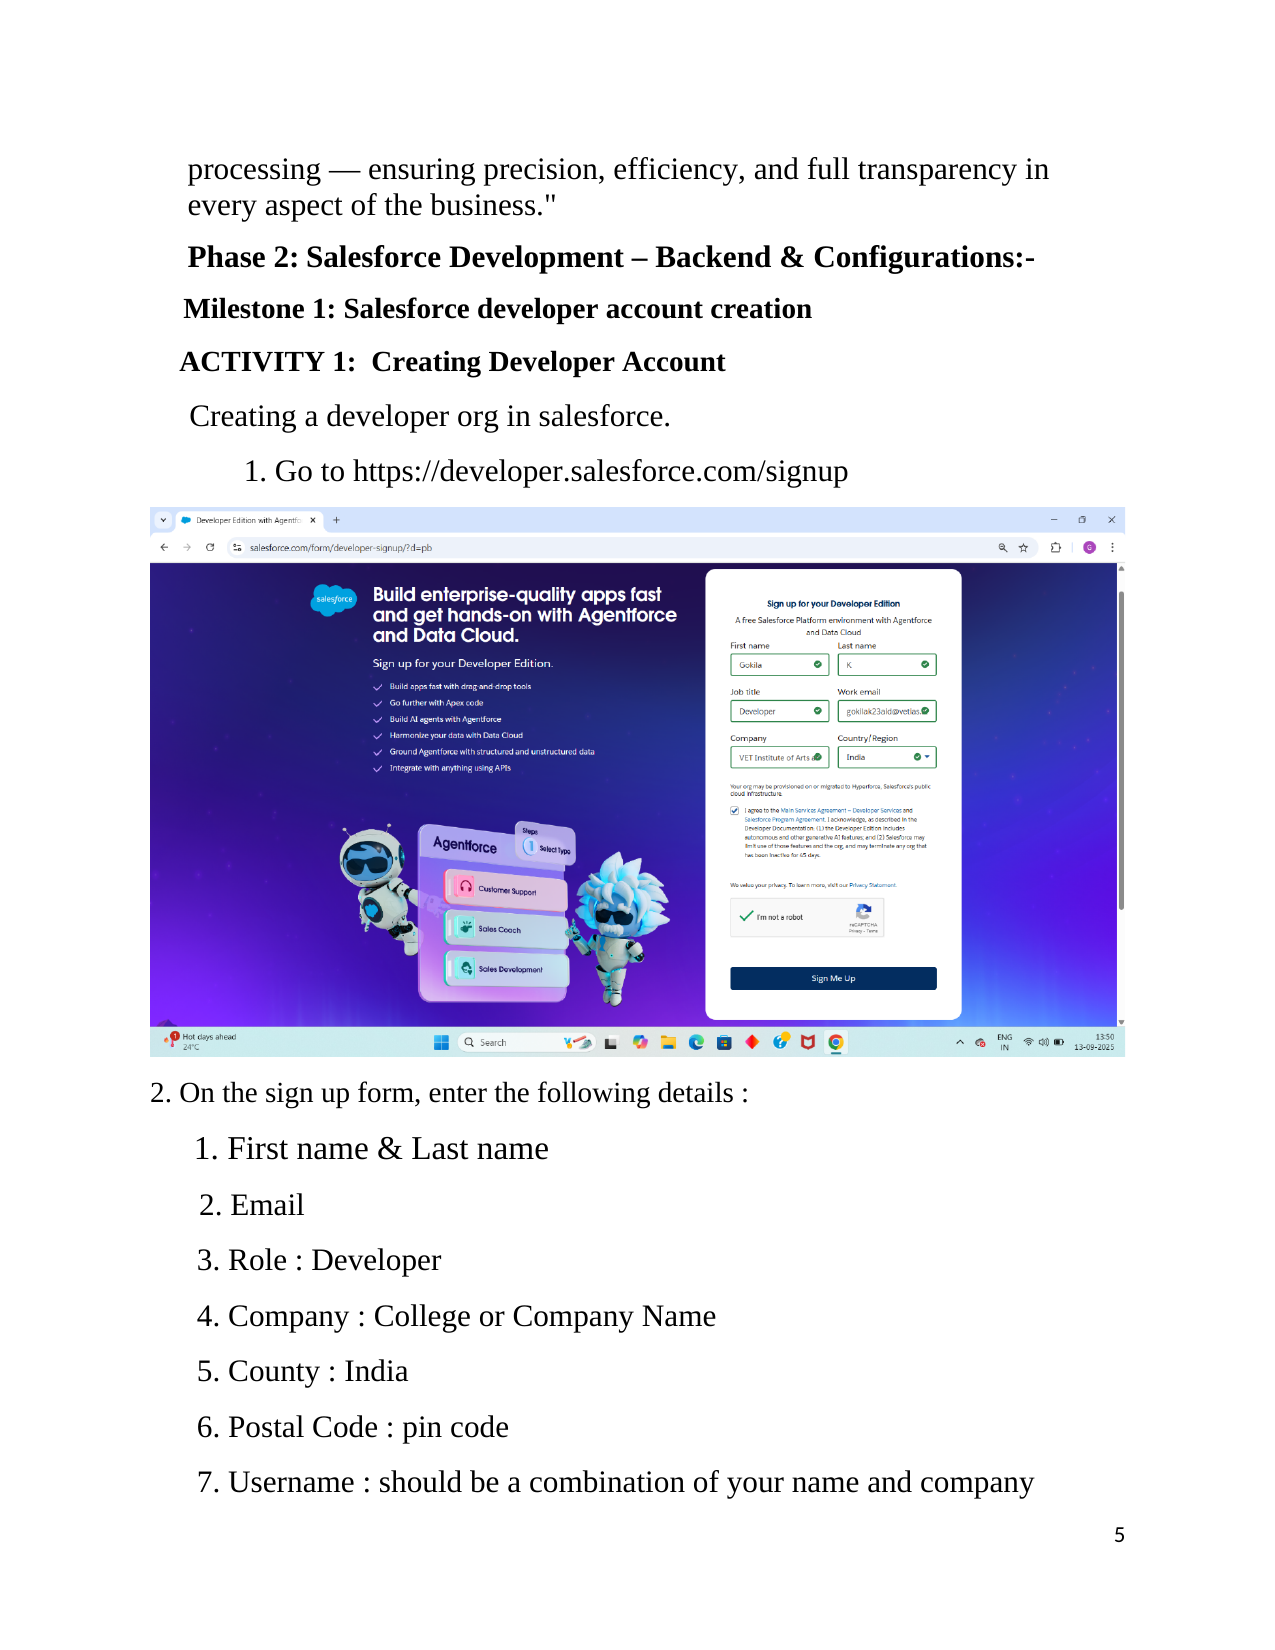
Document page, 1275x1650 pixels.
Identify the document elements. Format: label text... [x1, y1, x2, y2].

text 1. First name & Last name [150, 1128, 1125, 1166]
text 2. On the sign up form, enter the following details : [150, 1075, 1125, 1109]
text 3. Role : Developer [150, 1242, 1125, 1277]
text 4. Company : College or Company Name [150, 1297, 1125, 1333]
text Creating a developer org in salesforce. [150, 397, 1125, 433]
text 6. Postal Code : pin code [150, 1408, 1125, 1444]
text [187, 150, 1125, 222]
text 5. County : India [150, 1352, 1125, 1388]
picture [150, 507, 1125, 1057]
text ACTIVITY 1: Creating Developer Account [150, 344, 1125, 378]
text 1. Go to https://developer.salesforce.com/signup [150, 452, 1125, 488]
text 2. Email [150, 1186, 1125, 1222]
text Phase 2: Salesforce Development – Backend & Configurations:- [187, 238, 1125, 274]
text Milestone 1: Salesforce developer account creation [150, 291, 1125, 325]
text 7. Username : should be a combination of your name and company [150, 1463, 1125, 1499]
